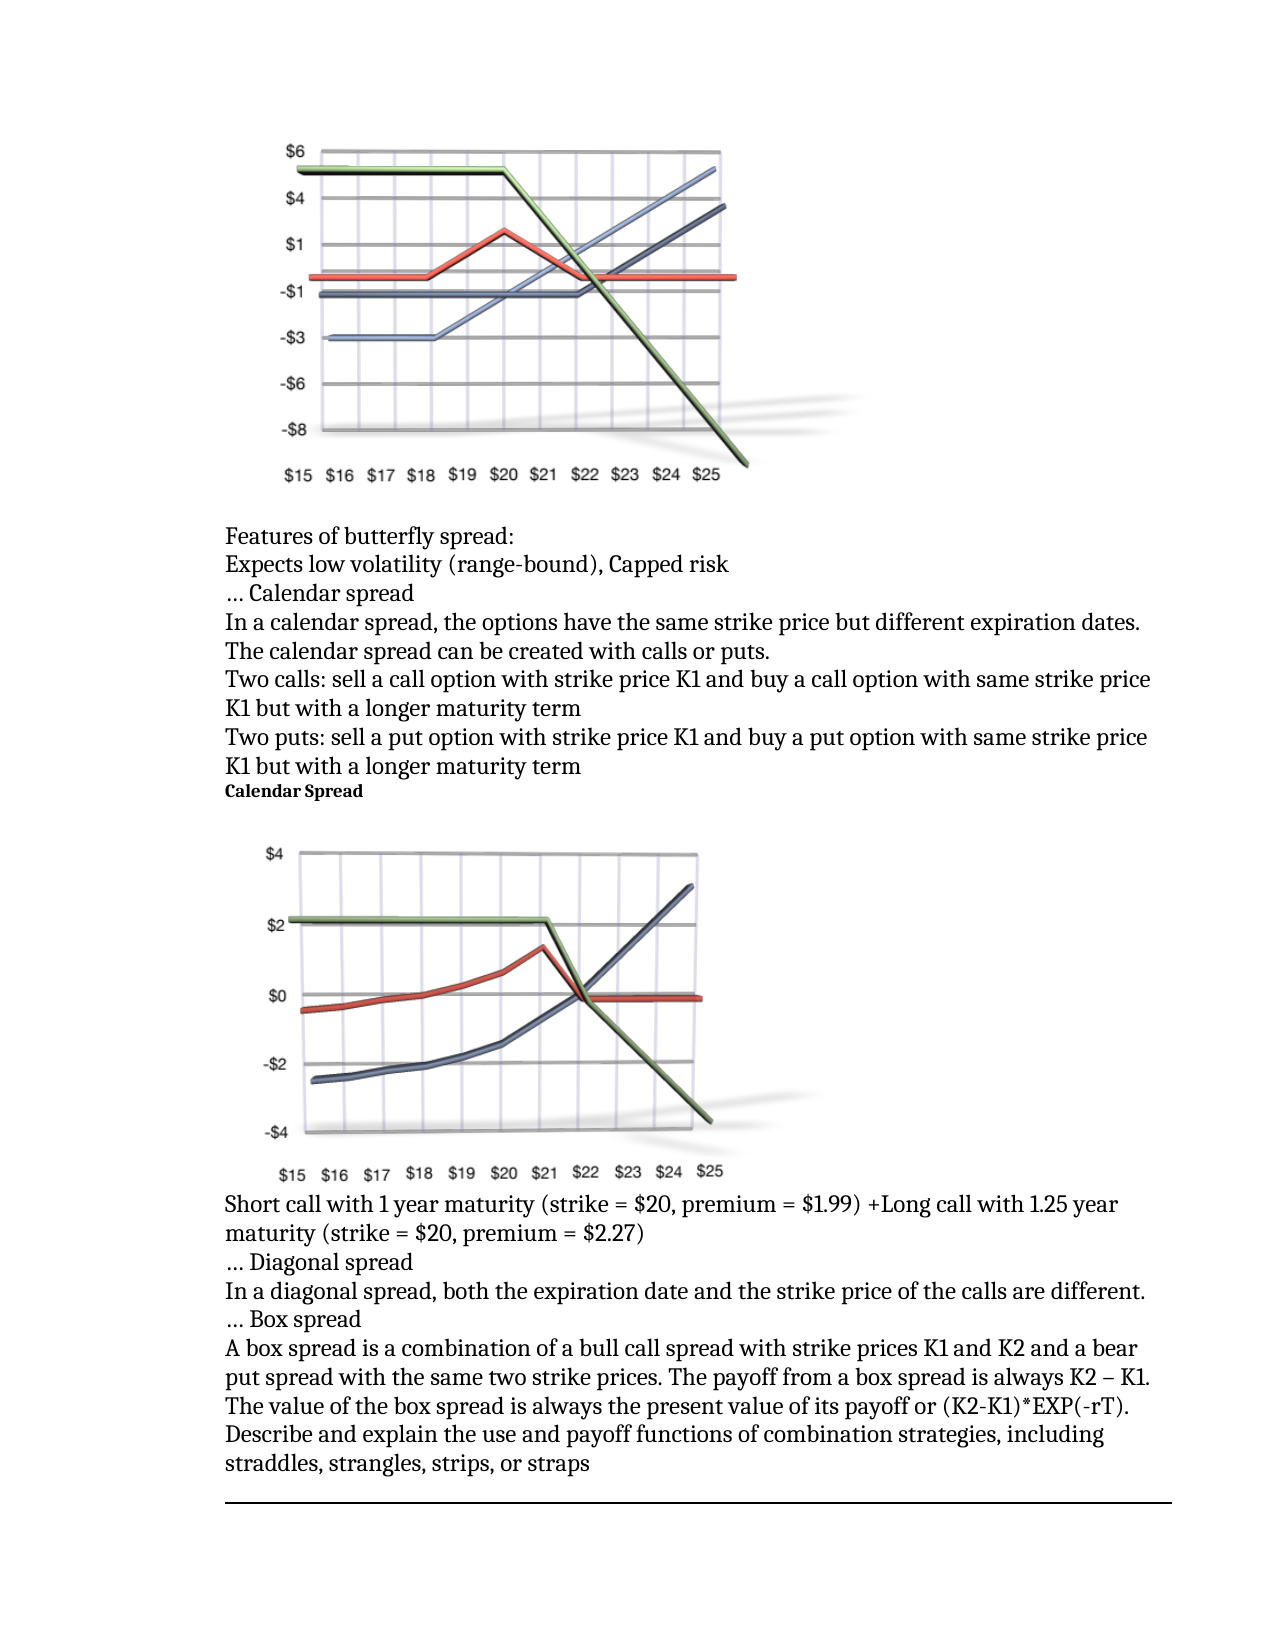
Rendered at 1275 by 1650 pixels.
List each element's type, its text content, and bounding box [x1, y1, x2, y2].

text A box spread is a combination of a bull call spread with strike prices K1 and K2 and a bear put spread with the same two strike prices. The payoff from a box spread is always K2 – K1. [225, 1334, 1172, 1392]
text … Calendar spread [225, 579, 1172, 608]
text The value of the box spread is always the present value of its payoff or (K2-K1)*EXP(-rT). [225, 1392, 1172, 1420]
text Short call with 1 year maturity (strike = $20, premium = $1.99) +Long call with 1.25 year maturity (strike = $20, premium = $2.27) [225, 1190, 1172, 1248]
text In a diagonal spread, both the expiration date and the strike price of the calls are different. [225, 1277, 1172, 1305]
text Two puts: sell a put option with strike price K1 and buy a put option with same strike price K1 but with a longer maturity term [225, 723, 1172, 780]
text Expects low volatility (range-bound), Capped risk [225, 550, 1172, 579]
text Calendar Spread [225, 780, 1172, 802]
text In a calendar spread, the options have the same strike price but different expiration dates. The calendar spread can be created with calls or puts. [225, 608, 1172, 665]
text Describe and explain the use and payoff functions of combination strategies, including straddles, strangles, strips, or straps [225, 1420, 1172, 1478]
text Features of butterfly spread: [225, 522, 1172, 550]
text … Box spread [225, 1305, 1172, 1334]
text … Diagonal spread [225, 1248, 1172, 1277]
text Two calls: sell a call option with strike price K1 and buy a call option with same strike price K1 but with a longer maturity term [225, 665, 1172, 723]
